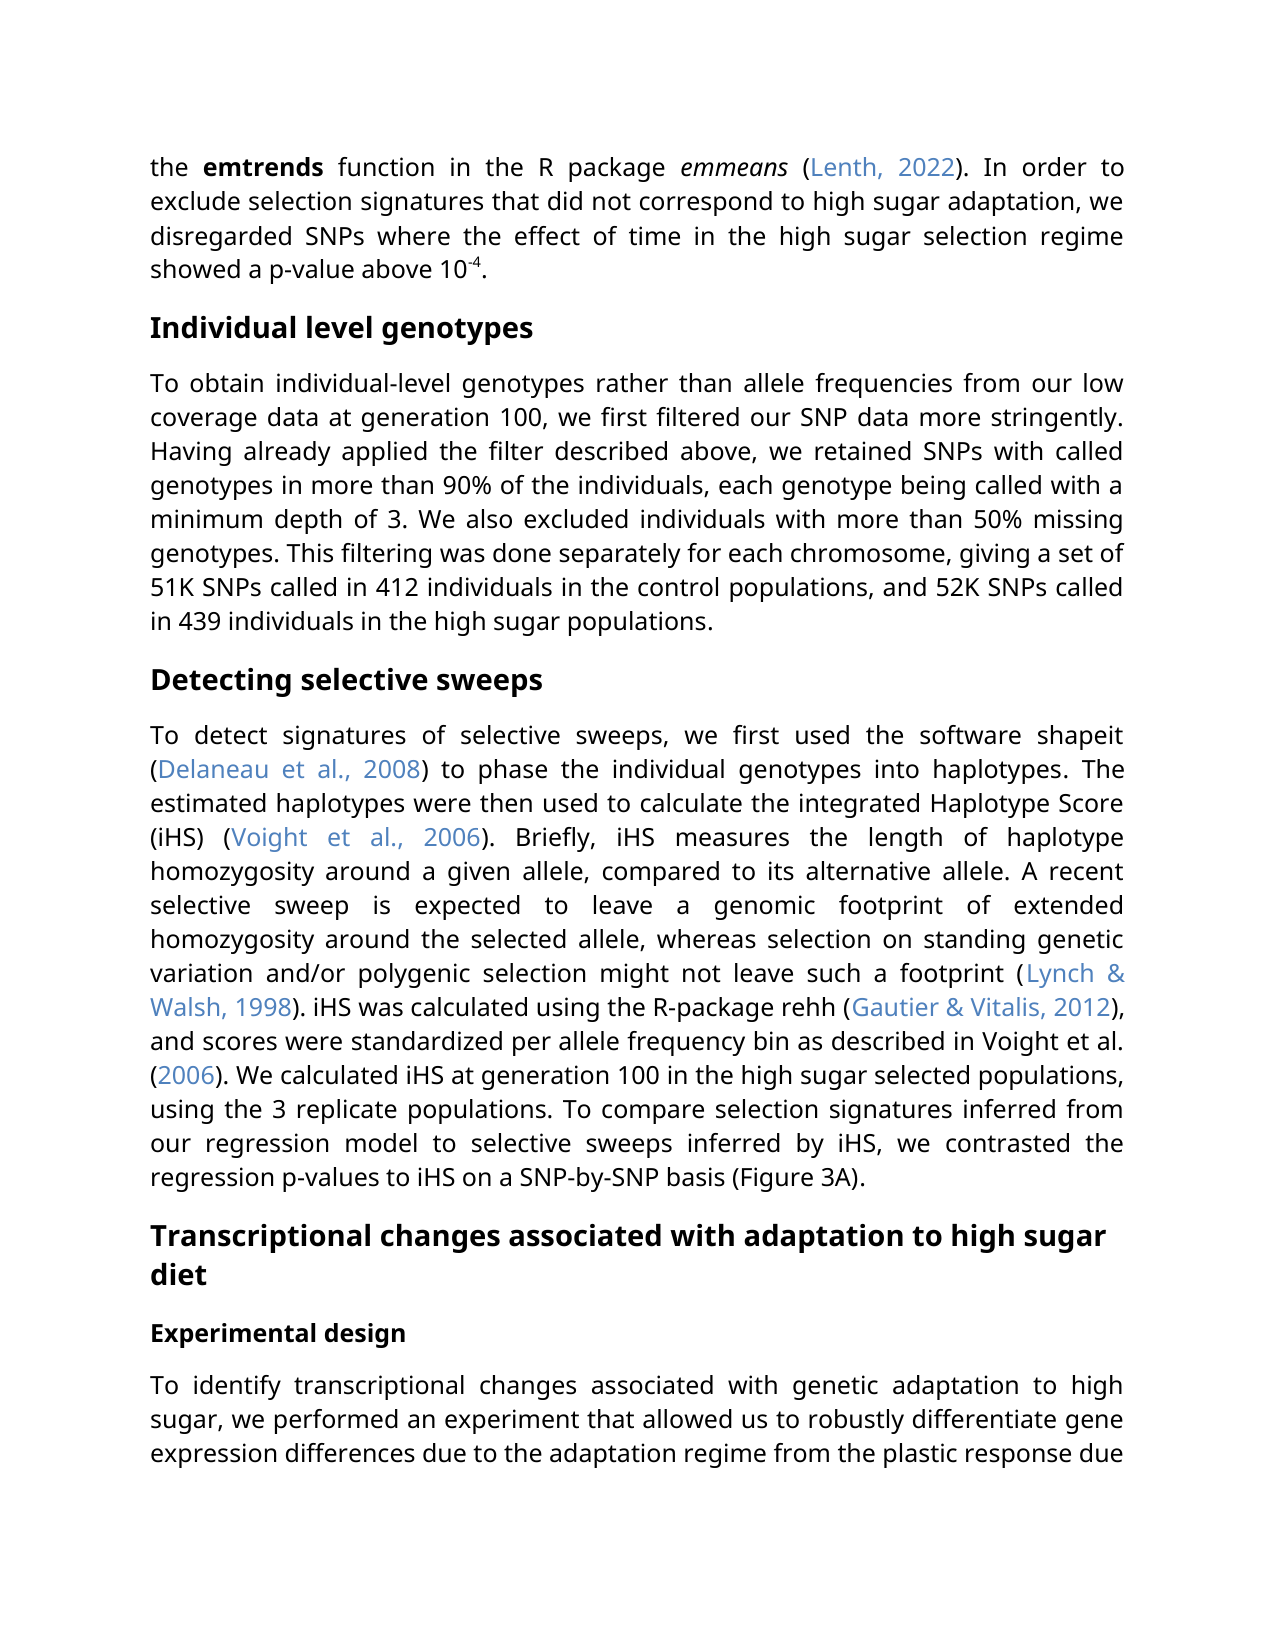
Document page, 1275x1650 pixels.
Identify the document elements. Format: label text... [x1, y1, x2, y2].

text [150, 150, 1125, 286]
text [150, 1368, 1125, 1470]
subtitle Individual level genotypes [150, 307, 1125, 347]
subtitle Detecting selective sweeps [150, 659, 1125, 698]
subtitle Transcriptional changes associated with adaptation to high sugar diet [150, 1215, 1125, 1294]
text To detect signatures of selective sweeps, we first used the software shapeit (Delaneau et al., 2008) to phase the individual genotypes into haplotypes. The estimated haplotypes were then used to calculate the integrated Haplotype Score (iHS) (Voight et al., 2006). Briefly, iHS measures the length of haplotype homozygosity around a given allele, compared to its alternative allele. A recent selective sweep is expected to leave a genomic footprint of extended homozygosity around the selected allele, whereas selection on standing genetic variation and/or polygenic selection might not leave such a footprint (Lynch & Walsh, 1998). iHS was calculated using the R-package rehh (Gautier & Vitalis, 2012), and scores were standardized per allele frequency bin as described in Voight et al. (2006). We calculated iHS at generation 100 in the high sugar selected populations, using the 3 replicate populations. To compare selection signatures inferred from our regression model to selective sweeps inferred by iHS, we contrasted the regression p-values to iHS on a SNP-by-SNP basis (Figure 3A). [150, 717, 1125, 1194]
text To obtain individual-level genotypes rather than allele frequencies from our low coverage data at generation 100, we first filtered our SNP data more stringently. Having already applied the filter described above, we retained SNPs with called genotypes in more than 90% of the individuals, each genotype being called with a minimum depth of 3. We also excluded individuals with more than 50% missing genotypes. This filtering was done separately for each chromosome, giving a set of 51K SNPs called in 412 individuals in the control populations, and 52K SNPs called in 439 individuals in the high sugar populations. [150, 366, 1125, 638]
subtitle Experimental design [150, 1315, 1125, 1349]
